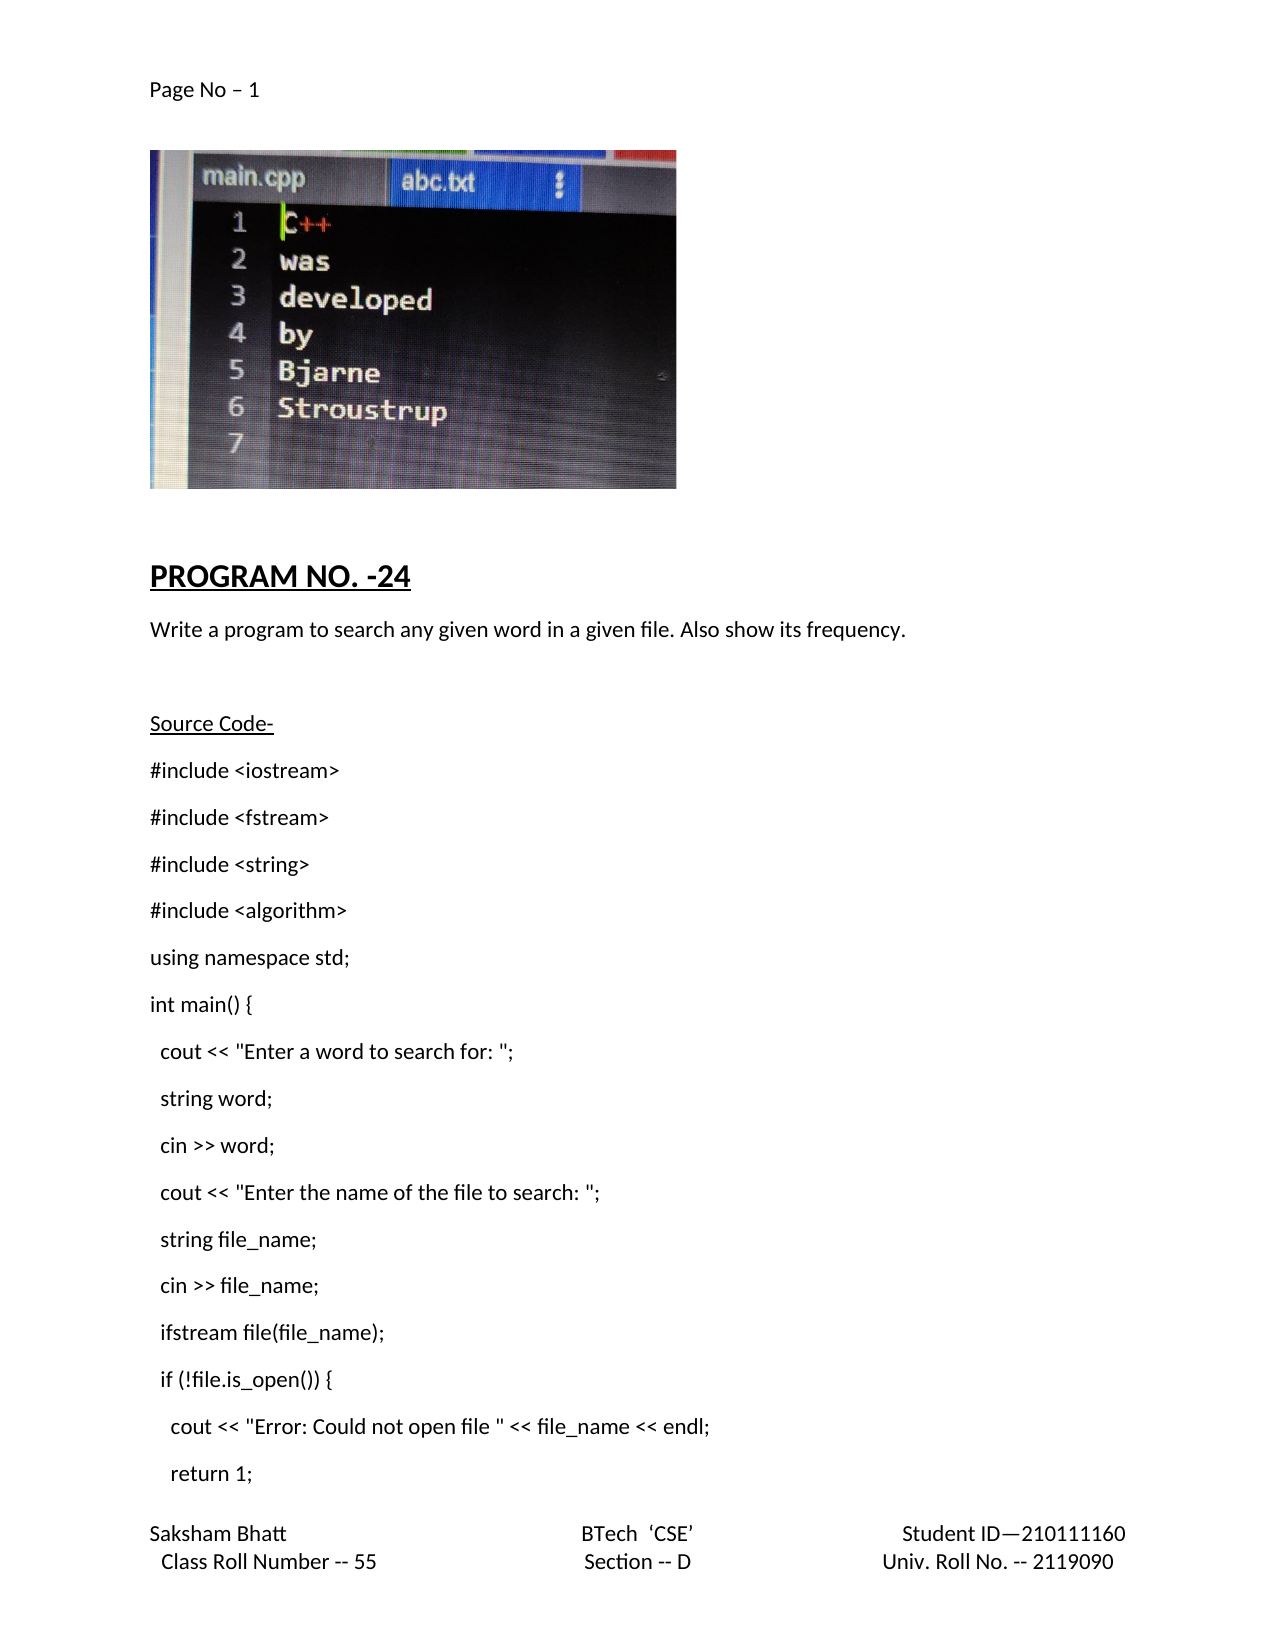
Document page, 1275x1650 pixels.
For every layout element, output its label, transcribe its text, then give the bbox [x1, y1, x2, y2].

text cin >> word; [150, 1131, 1125, 1159]
text int main() { [150, 990, 1125, 1018]
text using namespace std; [150, 943, 1125, 971]
text cout << "Enter the name of the file to search: "; [150, 1178, 1125, 1206]
picture [150, 150, 677, 489]
text Source Code- [150, 709, 1125, 737]
text return 1; [150, 1459, 1125, 1487]
text string word; [150, 1084, 1125, 1112]
text #include <iostream> [150, 756, 1125, 784]
text #include <fstream> [150, 803, 1125, 831]
text cout << "Error: Could not open file " << file_name << endl; [150, 1412, 1125, 1440]
text string file_name; [150, 1225, 1125, 1253]
text PROGRAM NO. -24 [150, 555, 1125, 595]
text cin >> file_name; [150, 1272, 1125, 1299]
text Write a program to search any given word in a given file. Also show its frequency. [150, 615, 1125, 643]
text cout << "Enter a word to search for: "; [150, 1037, 1125, 1065]
text if (!file.is_open()) { [150, 1365, 1125, 1393]
text #include <algorithm> [150, 897, 1125, 924]
text #include <string> [150, 850, 1125, 878]
text ifstream file(file_name); [150, 1318, 1125, 1346]
